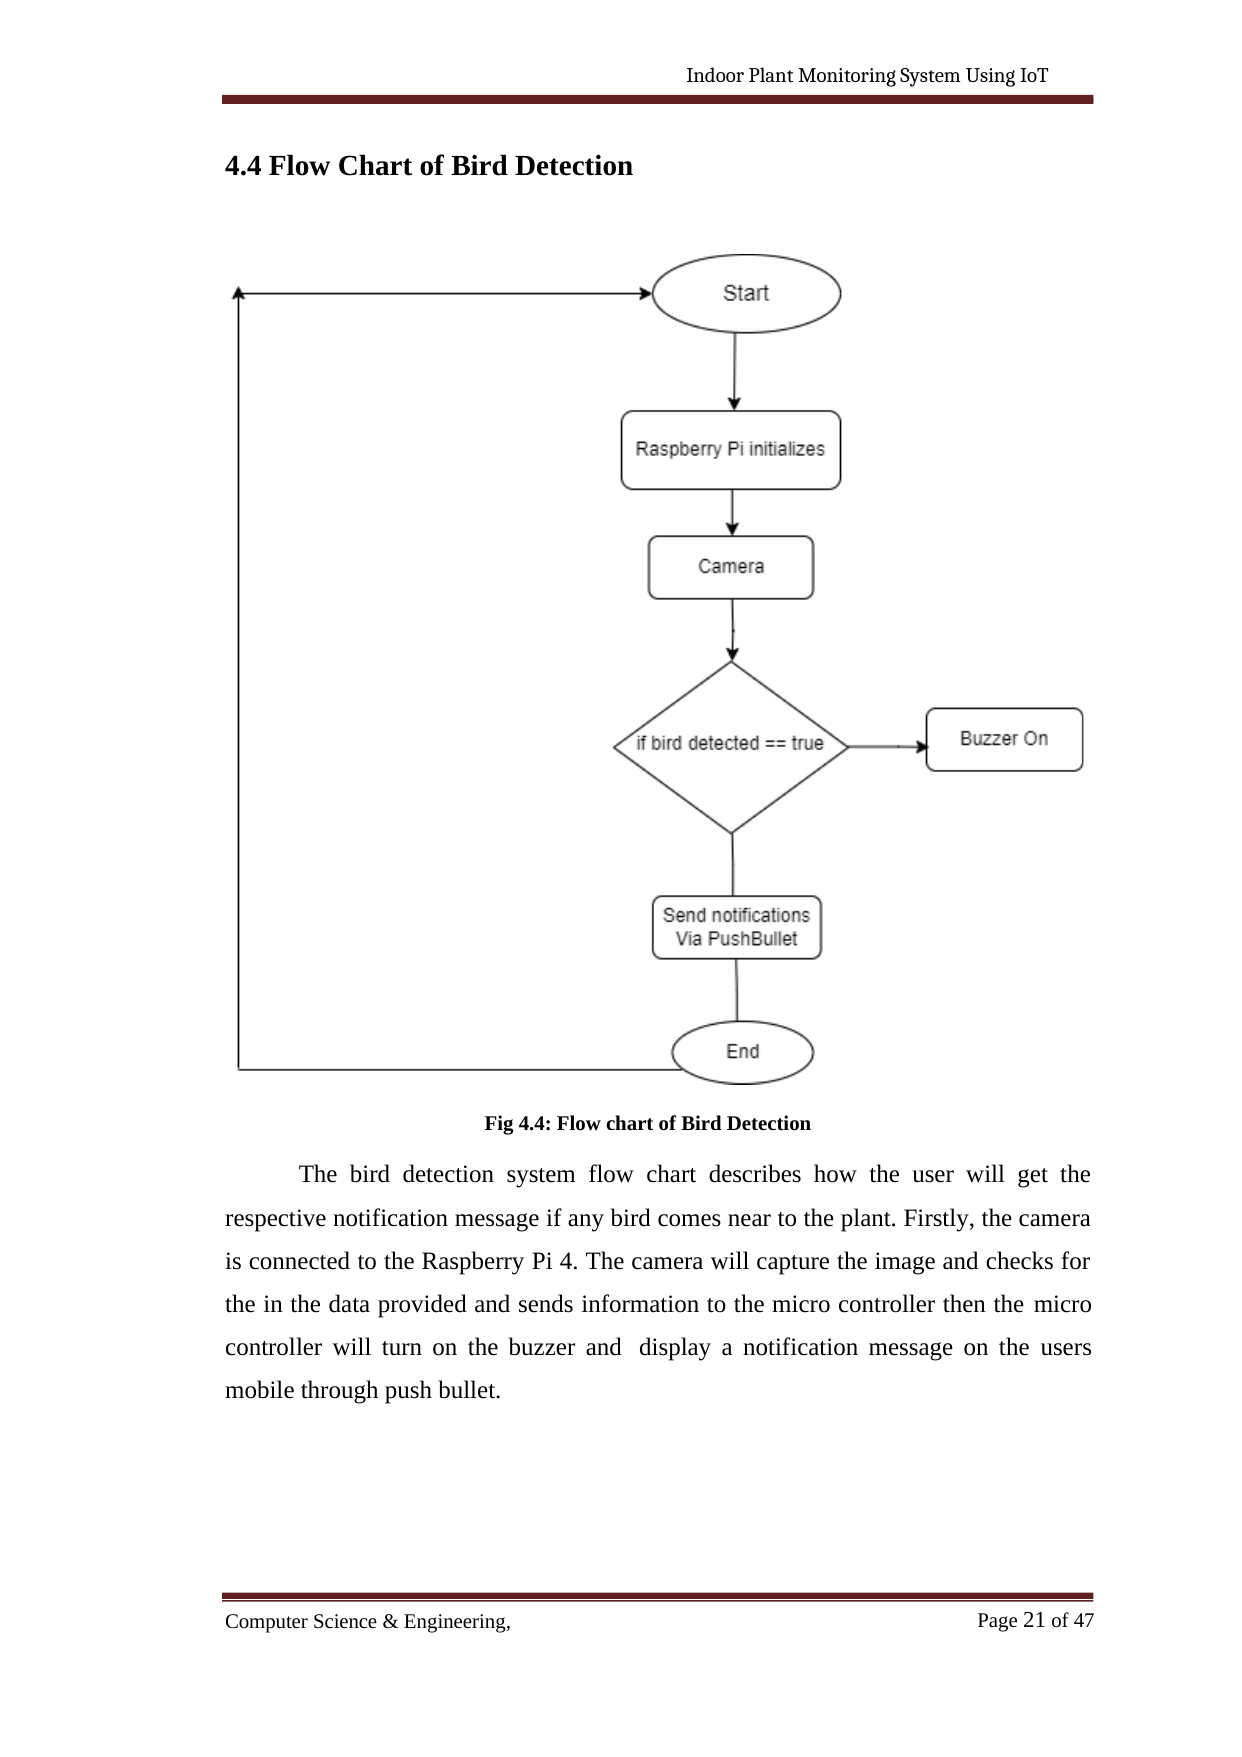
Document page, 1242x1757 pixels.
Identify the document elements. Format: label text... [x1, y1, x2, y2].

text Fig 4.4: Flow chart of Bird Detection [484, 1111, 1135, 1135]
subtitle Flow Chart of Bird Detection [225, 148, 1135, 182]
picture [227, 254, 1084, 1085]
text The bird detection system flow chart describes how the user will get the respective notification message if any bird comes near to the plant. Firstly, the camera is connected to the Raspberry Pi 4. The camera will capture the image and checks for the in the data provided and sends information to the micro controller then the micro controller will turn on the buzzer and display a notification message on the users mobile through push bullet. [225, 1159, 1092, 1404]
